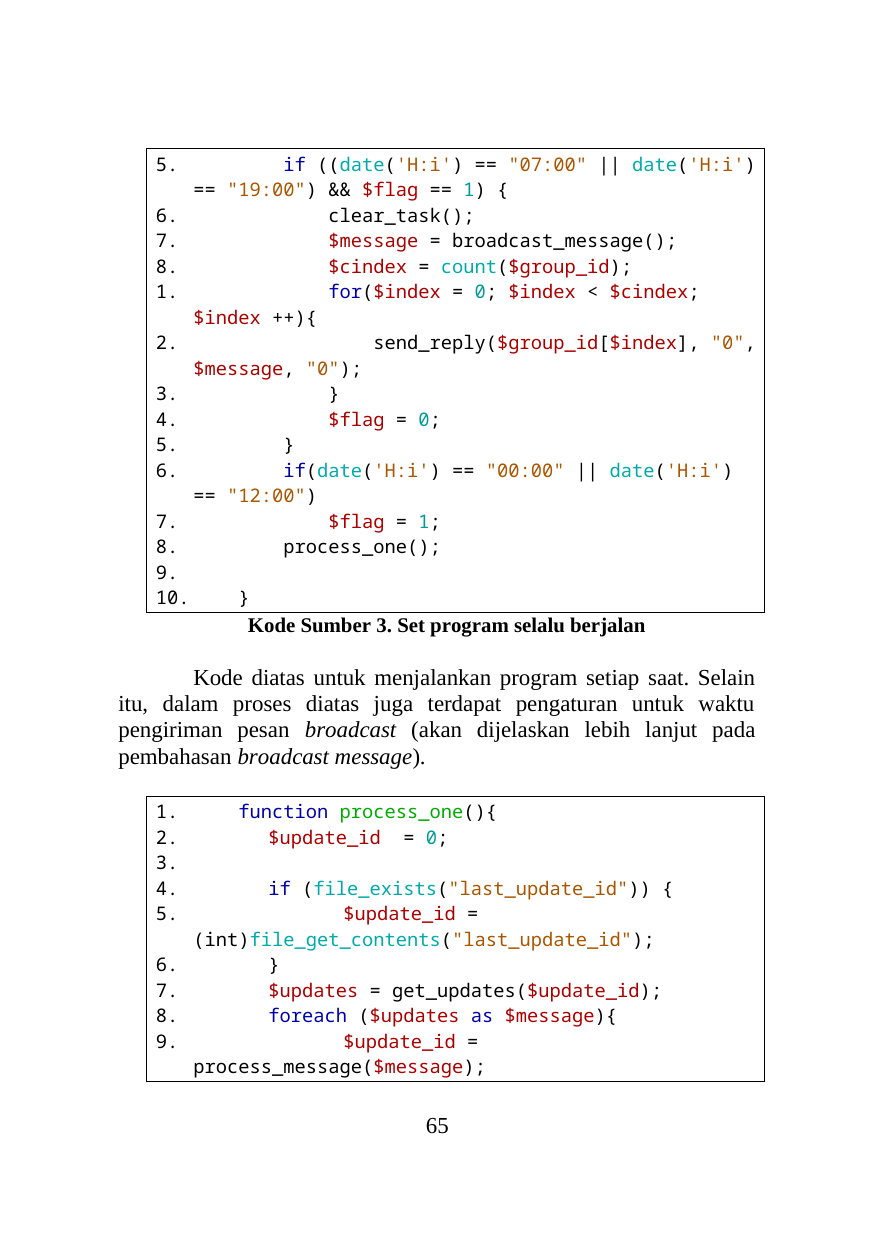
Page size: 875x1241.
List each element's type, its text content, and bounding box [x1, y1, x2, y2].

list function process_one(){ [147, 797, 764, 821]
list foreach ($updates as $message){ [147, 1000, 764, 1025]
list } [147, 949, 764, 974]
list send_reply($group_id[$index], "0", $message, "0"); [147, 326, 764, 377]
text Kode Sumber 3. Set program selalu berjalan [137, 613, 756, 637]
list $update_id = process_message($message); [147, 1025, 764, 1081]
list } [147, 428, 764, 454]
list $message = broadcast_message(); [147, 224, 764, 250]
list $flag = 1; [147, 505, 764, 531]
list if(date('H:i') == "00:00" || date('H:i') == "12:00") [147, 454, 764, 505]
list process_one(); [147, 531, 764, 559]
list for($index = 0; $index < $cindex; $index ++){ [147, 275, 764, 326]
list $cindex = count($group_id); [147, 250, 764, 275]
list $flag = 0; [147, 403, 764, 428]
list $updates = get_updates($update_id); [147, 974, 764, 1000]
list } [147, 582, 764, 612]
list if (file_exists("last_update_id")) { [147, 872, 764, 898]
list $update_id = (int)file_get_contents("last_update_id"); [147, 898, 764, 949]
list if ((date('H:i') == "07:00" || date('H:i') == "19:00") && $flag == 1) { [147, 149, 764, 199]
list $update_id = 0; [147, 821, 764, 850]
list } [147, 377, 764, 403]
list clear_task(); [147, 199, 764, 224]
text Kode diatas untuk menjalankan program setiap saat. Selain itu, dalam proses diatas juga terdapat pengaturan untuk waktu pengiriman pesan broadcast (akan dijelaskan lebih lanjut pada pembahasan broadcast message). [118, 664, 756, 769]
